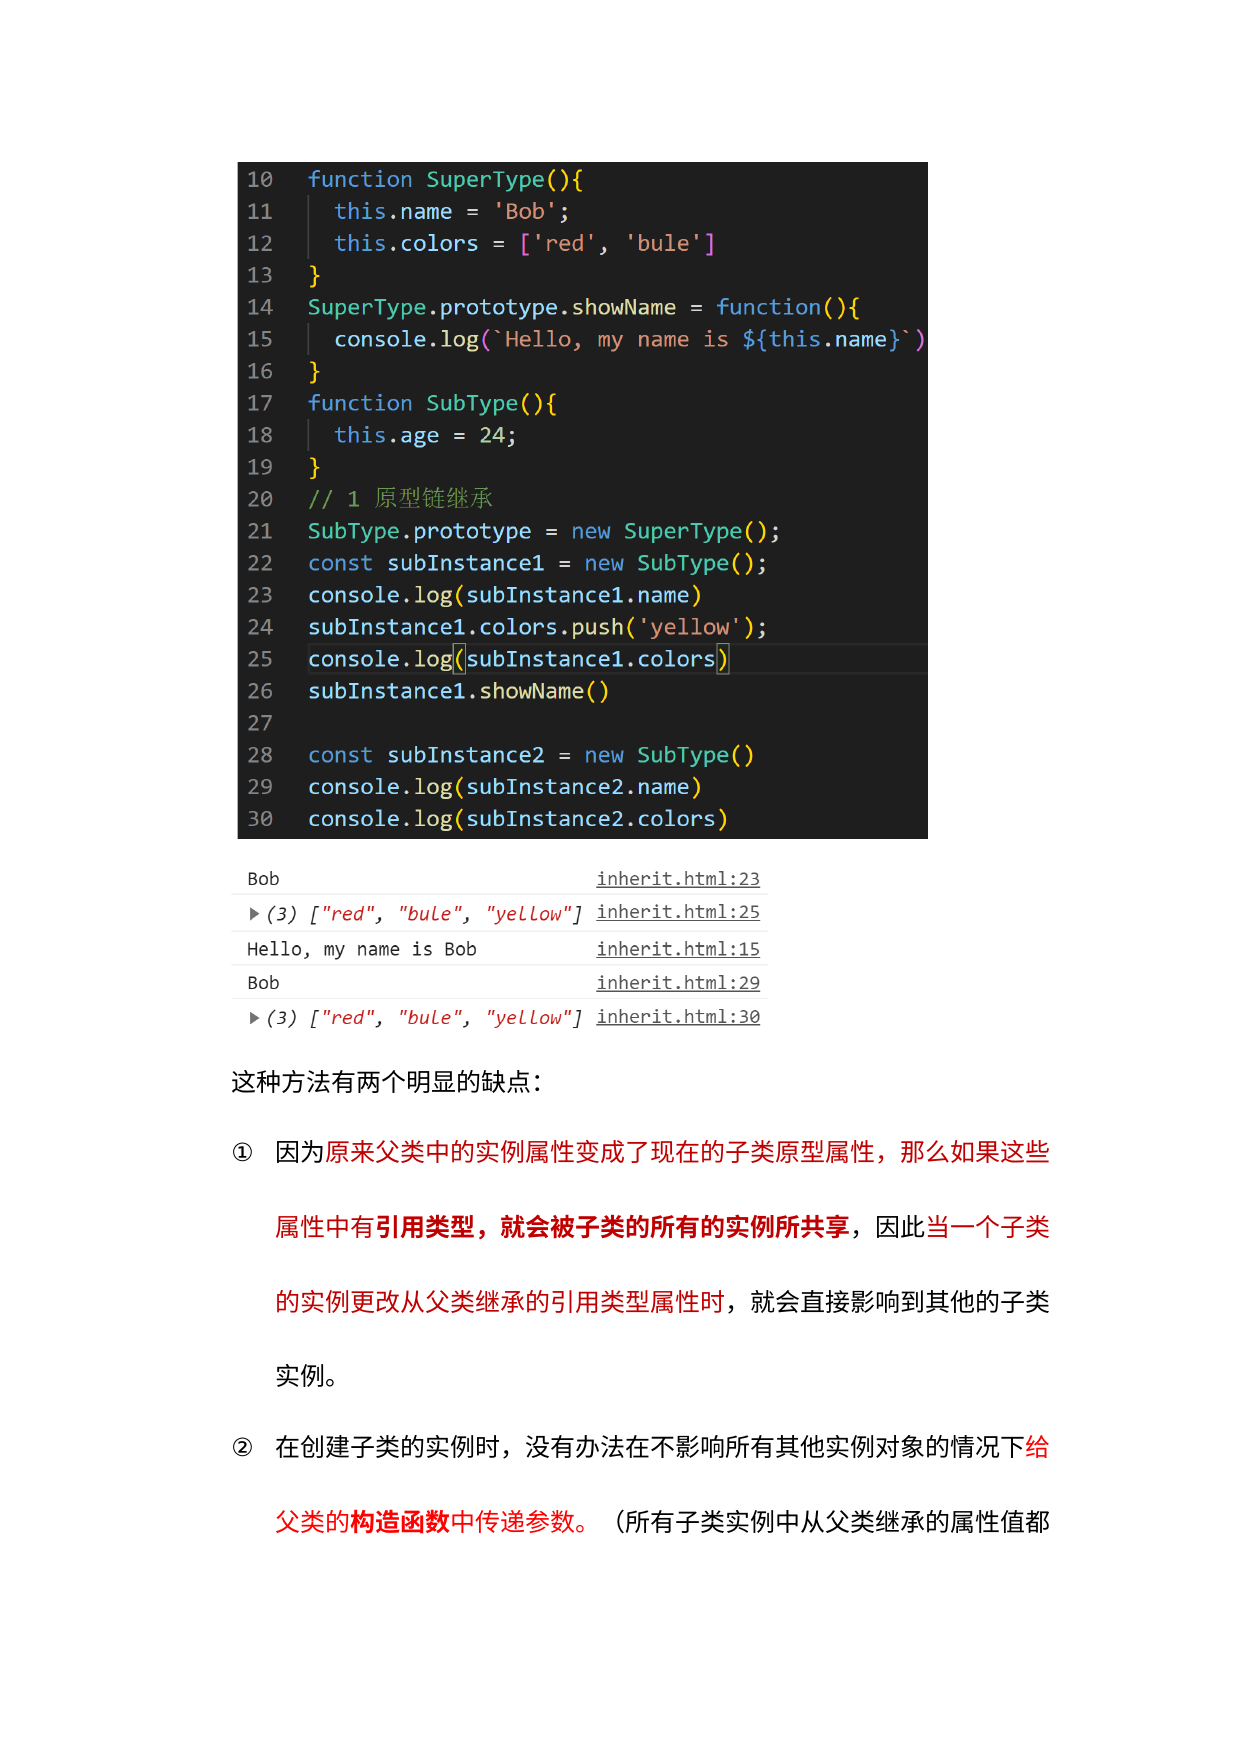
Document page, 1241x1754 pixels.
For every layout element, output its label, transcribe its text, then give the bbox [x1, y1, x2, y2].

picture [237, 162, 928, 839]
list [231, 1413, 1053, 1553]
picture [231, 862, 768, 1030]
list 这种方法有两个明显的缺点： [231, 1048, 1053, 1113]
list 因为原来父类中的实例属性变成了现在的子类原型属性，那么如果这些属性中有引用类型，就会被子类的所有的实例所共享，因此当一个子类的实例更改从父类继承的引用类型属性时，就会直接影响到其他的子类实例。 [231, 1118, 1053, 1407]
